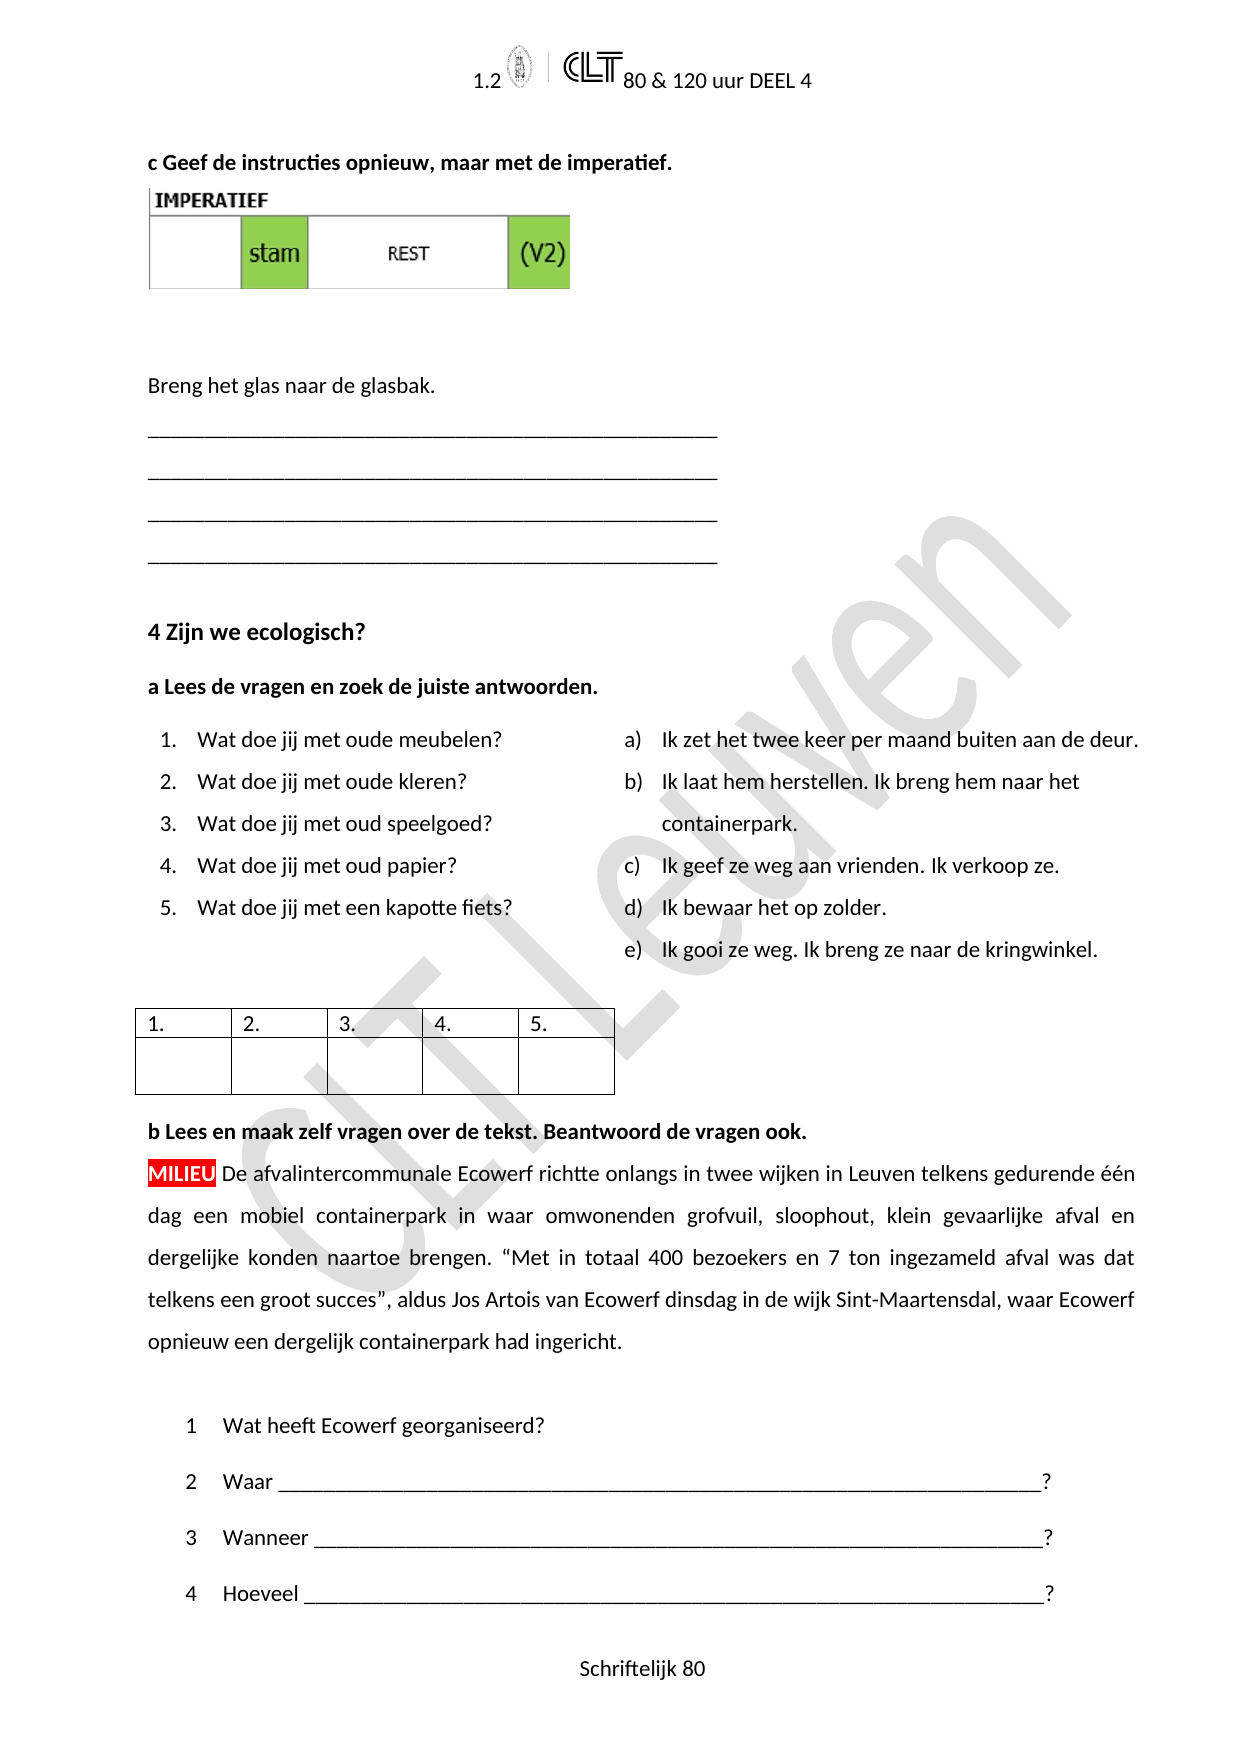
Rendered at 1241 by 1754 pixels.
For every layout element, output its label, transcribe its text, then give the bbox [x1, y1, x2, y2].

table_header 3. [328, 1009, 422, 1037]
picture [506, 44, 623, 89]
table_header Wat doe jij met oude meubelen? Wat doe jij met oude kleren? Wat doe jij met oud speelgoed? Wat doe jij met oud papier? Wat doe jij met een kapotte fiets? [73, 725, 575, 991]
text __________________________________________________ [148, 455, 1137, 483]
table_cell [423, 1038, 518, 1094]
table_cell [232, 1038, 327, 1094]
list Wat heeft Ecowerf georganiseerd? [185, 1411, 1137, 1439]
table_cell [136, 1038, 231, 1094]
table_header Ik zet het twee keer per maand buiten aan de deur. Ik laat hem herstellen. Ik breng hem naar het containerpark. Ik geef ze weg aan vrienden. Ik verkoop ze. Ik bewaar het op zolder. Ik gooi ze weg. Ik breng ze naar de kringwinkel. [575, 725, 1151, 991]
text Breng het glas naar de glasbak. [148, 371, 1137, 399]
text b Lees en maak zelf vragen over de tekst. Beantwoord de vragen ook. [148, 1117, 1137, 1145]
table_header 2. [232, 1009, 327, 1037]
text Milieu De afvalintercommunale Ecowerf richtte onlangs in twee wijken in Leuven telkens gedurende één dag een mobiel containerpark in waar omwonenden grofvuil, sloophout, klein gevaarlijke afval en dergelijke konden naartoe brengen. “Met in totaal 400 bezoekers en 7 ton ingezameld afval was dat telkens een groot succes”, aldus Jos Artois van Ecowerf dinsdag in de wijk Sint-Maartensdal, waar Ecowerf opnieuw een dergelijk containerpark had ingericht. [148, 1159, 1137, 1355]
picture [147, 188, 570, 289]
text 4 Zijn we ecologisch? [148, 581, 1137, 647]
text c Geef de instructies opnieuw, maar met de imperatief. [148, 148, 1137, 176]
text __________________________________________________ [148, 413, 1137, 441]
text __________________________________________________ [148, 539, 1137, 567]
table_cell [519, 1038, 614, 1094]
text a Lees de vragen en zoek de juiste antwoorden. [148, 672, 1137, 700]
list Wanneer ________________________________________________________________? [185, 1523, 1137, 1551]
list Hoeveel _________________________________________________________________? [185, 1579, 1137, 1607]
text __________________________________________________ [148, 497, 1137, 525]
table_header 4. [423, 1009, 518, 1037]
table_header 1. [136, 1009, 231, 1037]
table_cell [328, 1038, 422, 1094]
list Waar ___________________________________________________________________? [185, 1467, 1137, 1495]
table_header 5. [519, 1009, 614, 1037]
